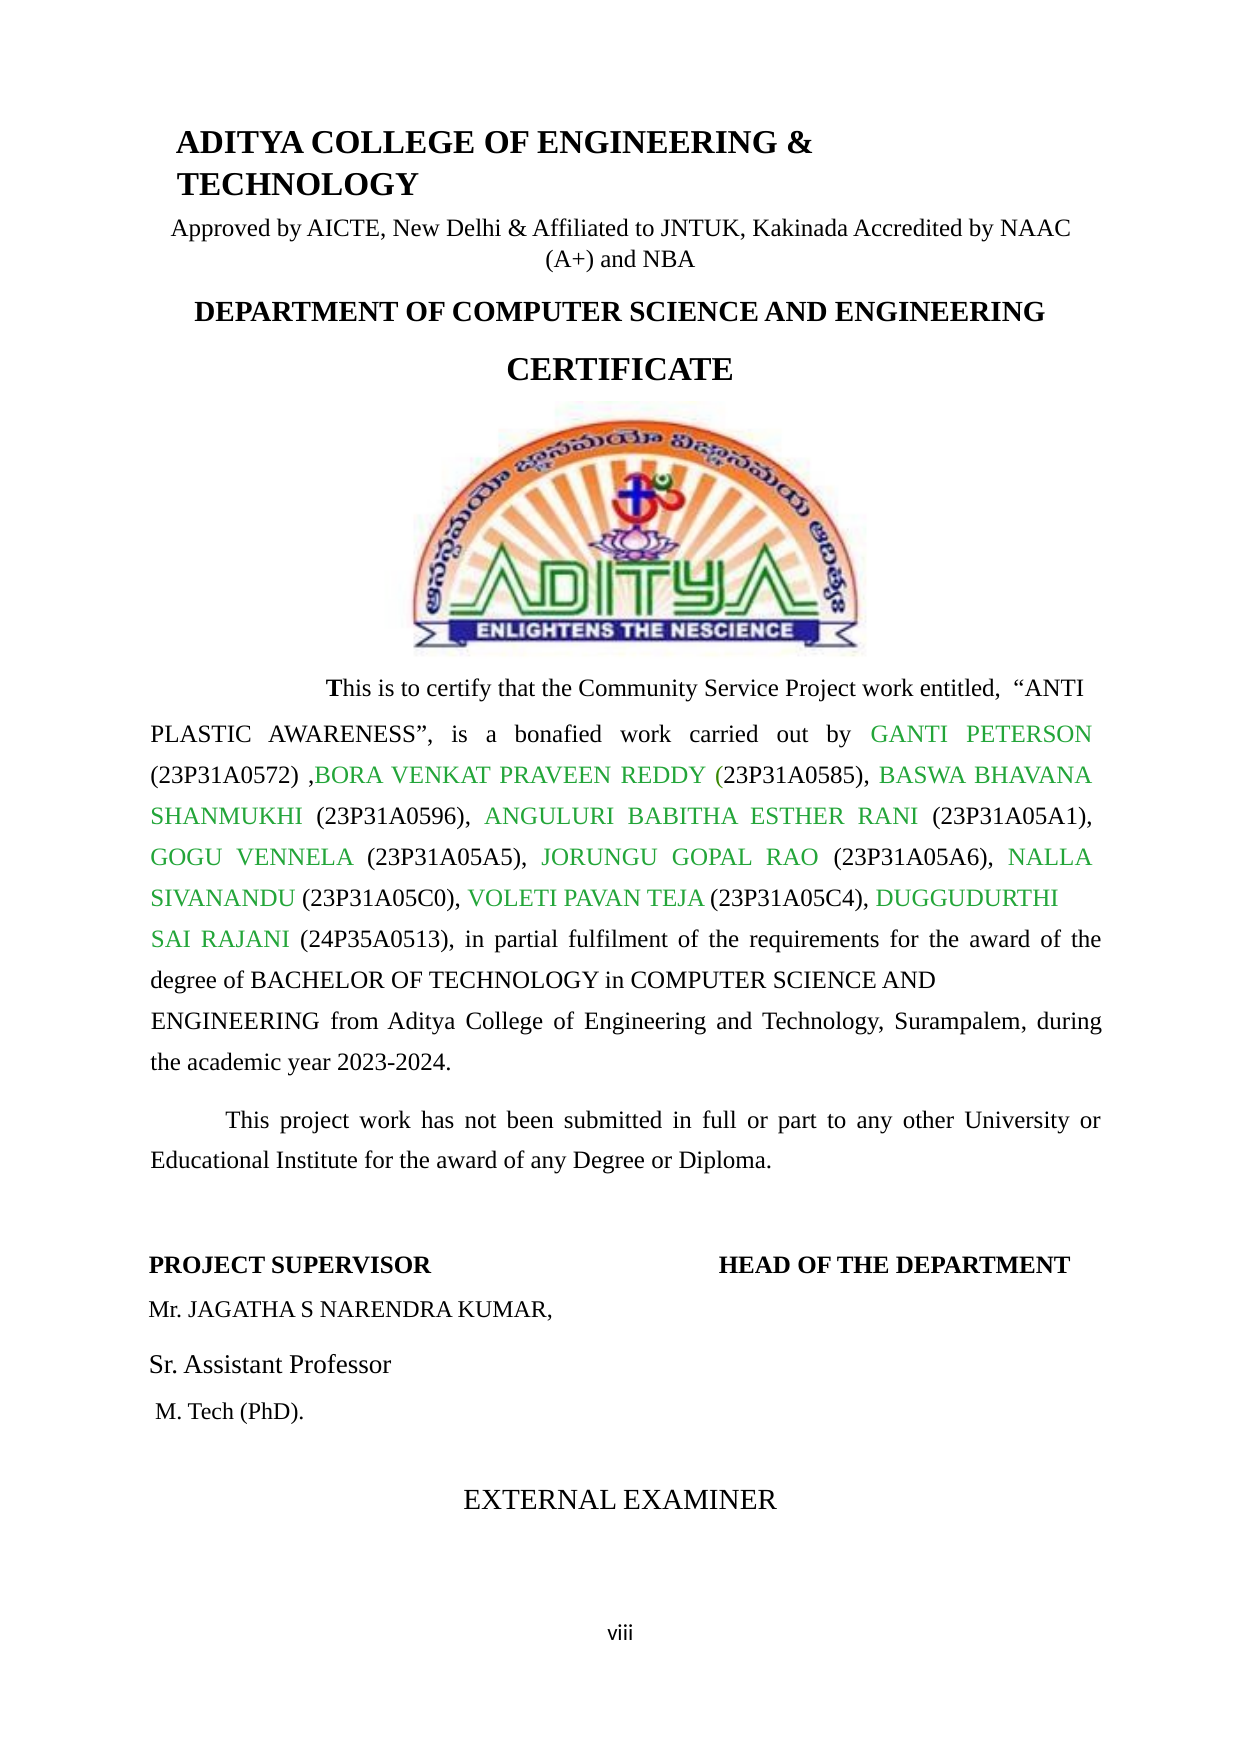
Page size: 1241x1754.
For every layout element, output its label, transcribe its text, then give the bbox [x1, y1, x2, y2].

subtitle CERTIFICATE [138, 349, 1102, 387]
text SAI RAJANI (24P35A0513), in partial fulfilment of the requirements for the award of the degree of BACHELOR OF TECHNOLOGY in COMPUTER SCIENCE AND [150, 924, 1103, 993]
text EXTERNAL EXAMINER [138, 1482, 1102, 1516]
text (A+) and NBA [175, 244, 1066, 273]
picture [329, 401, 911, 662]
text DEPARTMENT OF COMPUTER SCIENCE AND ENGINEERING [169, 294, 1071, 328]
text Mr. JAGATHA S NARENDRA KUMAR, [148, 1295, 1103, 1323]
text ENGINEERING from Aditya College of Engineering and Technology, Surampalem, during the academic year 2023-2024. [150, 1006, 1103, 1076]
subtitle This is to certify that the Community Service Project work entitled, “ANTI [138, 673, 1084, 702]
text PLASTIC AWARENESS”, is a bonafied work carried out by GANTI PETERSON (23P31A0572) ,BORA VENKAT PRAVEEN REDDY (23P31A0585), BASWA BHAVANA SHANMUKHI (23P31A0596), ANGULURI BABITHA ESTHER RANI (23P31A05A1), GOGU VENNELA (23P31A05A5), JORUNGU GOPAL RAO (23P31A05A6), NALLA SIVANANDU (23P31A05C0), VOLETI PAVAN TEJA (23P31A05C4), DUGGUDURTHI [150, 719, 1092, 912]
text PROJECT SUPERVISOR HEAD OF THE DEPARTMENT [148, 1250, 1103, 1279]
text This project work has not been submitted in full or part to any other University or Educational Institute for the award of any Degree or Diploma. [150, 1105, 1103, 1174]
subtitle ADITYA COLLEGE OF ENGINEERING & TECHNOLOGY [176, 123, 1023, 202]
text Approved by AICTE, New Delhi & Affiliated to JNTUK, Kakinada Accredited by NAAC [170, 213, 1103, 241]
subtitle Sr. Assistant Professor [148, 1348, 1023, 1379]
text M. Tech (PhD). [148, 1397, 1103, 1425]
